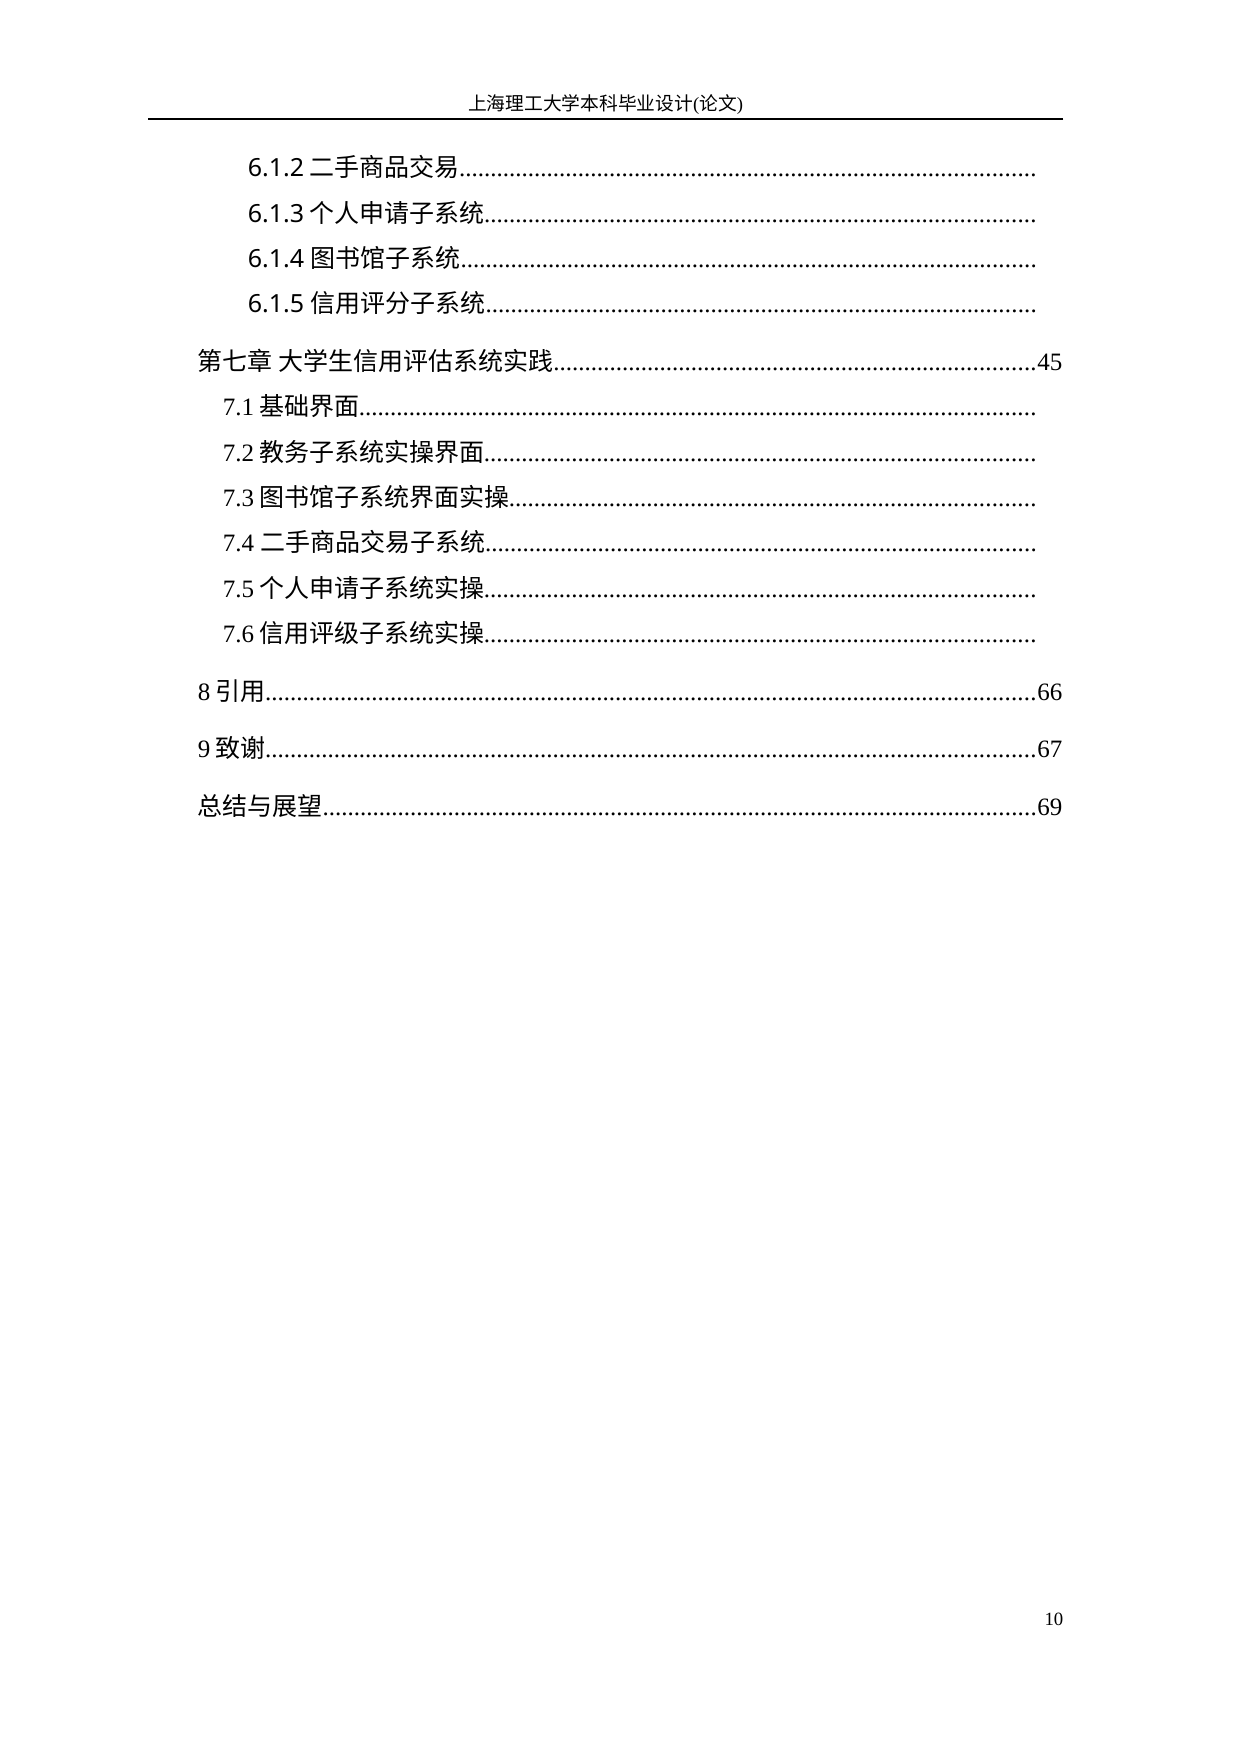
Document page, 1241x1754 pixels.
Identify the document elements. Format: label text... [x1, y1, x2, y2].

text 8引用 66 [198, 671, 1063, 707]
text 7.4 二手商品交易子系统 54 [223, 523, 1013, 559]
text 7.2教务子系统实操界面 48 [223, 432, 1013, 468]
text 总结与展望 69 [198, 787, 1063, 823]
text 第七章 大学生信用评估系统实践 45 [198, 341, 1063, 378]
text 7.5个人申请子系统实操 57 [223, 568, 1013, 604]
text 9致谢 67 [198, 729, 1063, 765]
text 7.3图书馆子系统界面实操 51 [223, 477, 1013, 514]
text 7.1基础界面 45 [223, 387, 1013, 423]
text 7.6信用评级子系统实操 60 [223, 613, 1013, 649]
text 6.1.4 图书馆子系统 43 [248, 238, 1013, 274]
text 6.1.5 信用评分子系统 43 [248, 284, 1013, 320]
text 6.1.2二手商品交易 41 [248, 148, 1013, 184]
text 6.1.3个人申请子系统 42 [248, 193, 1013, 229]
